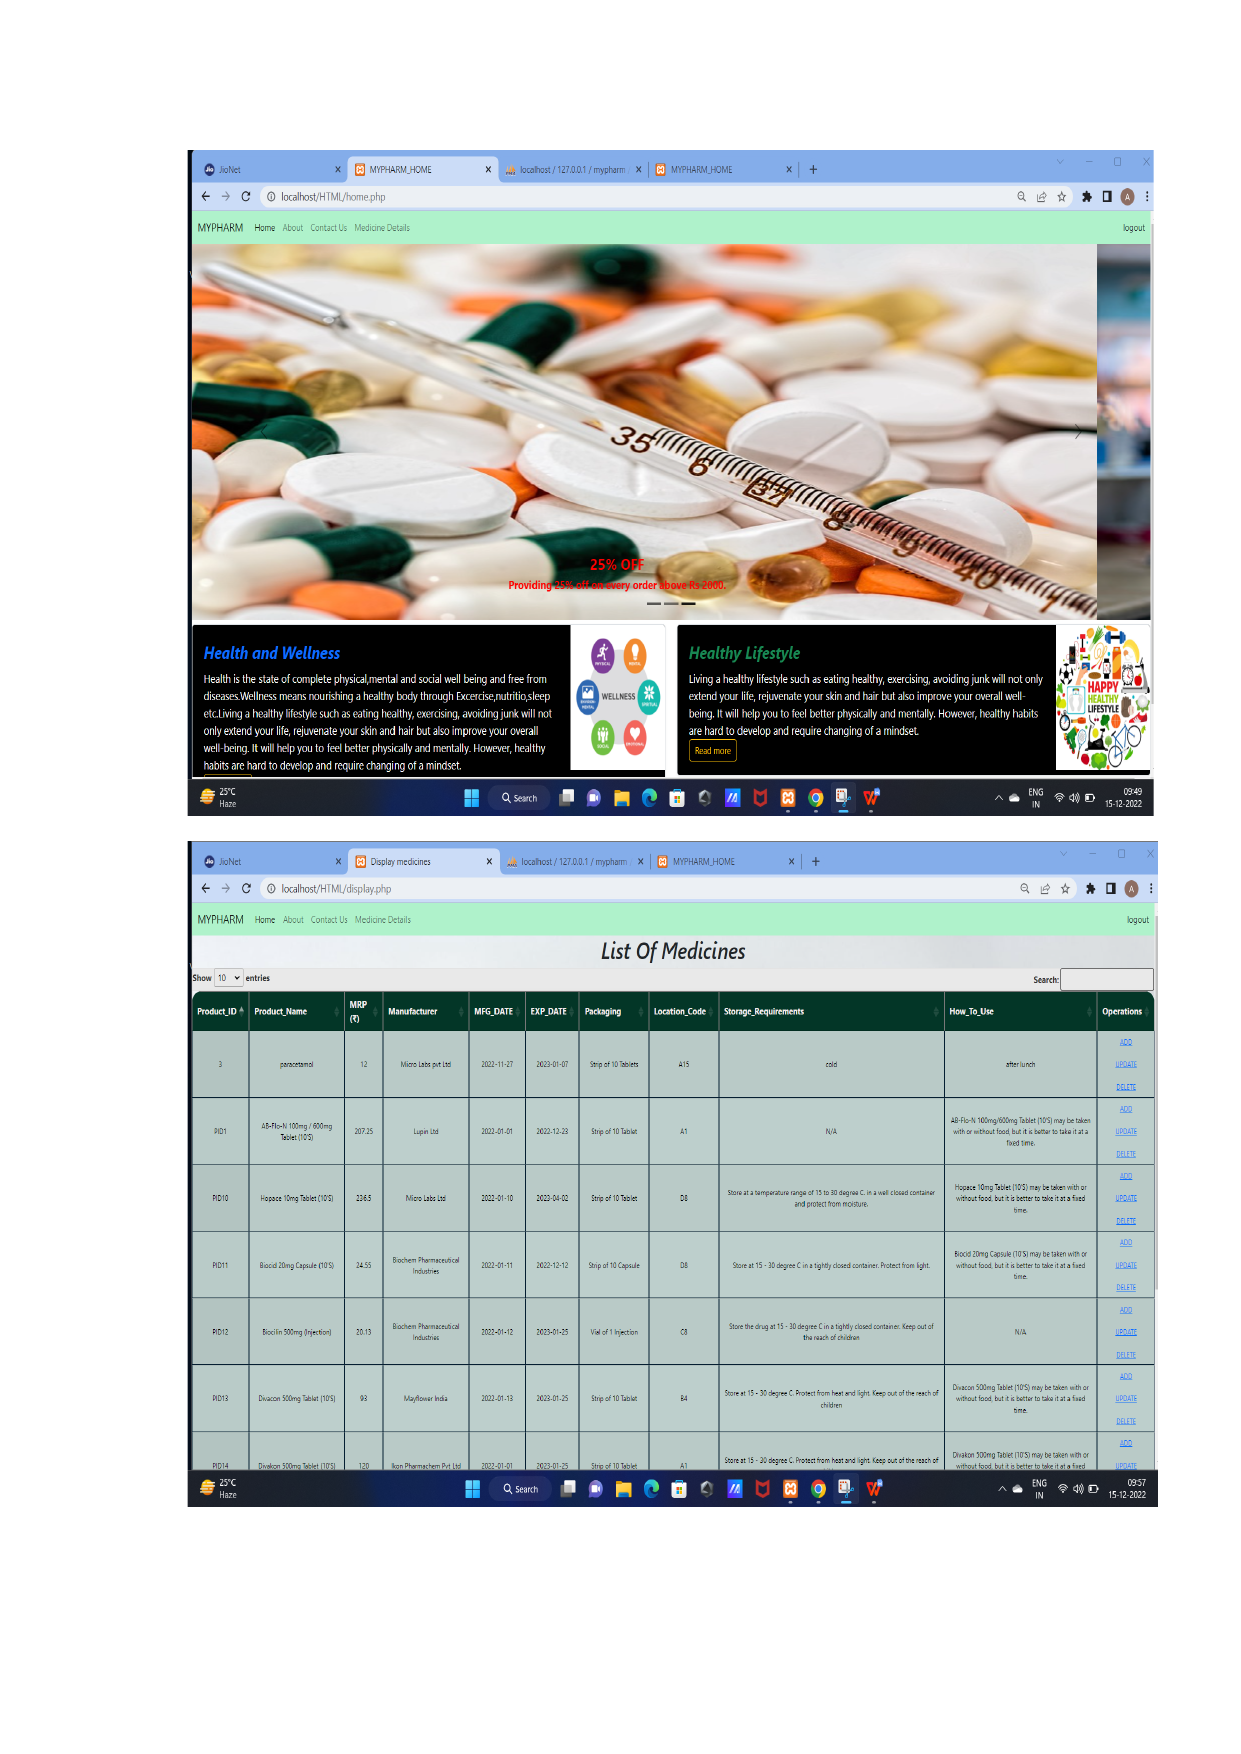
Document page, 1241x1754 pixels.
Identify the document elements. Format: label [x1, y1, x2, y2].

picture [187, 150, 1154, 816]
picture [187, 841, 1158, 1507]
